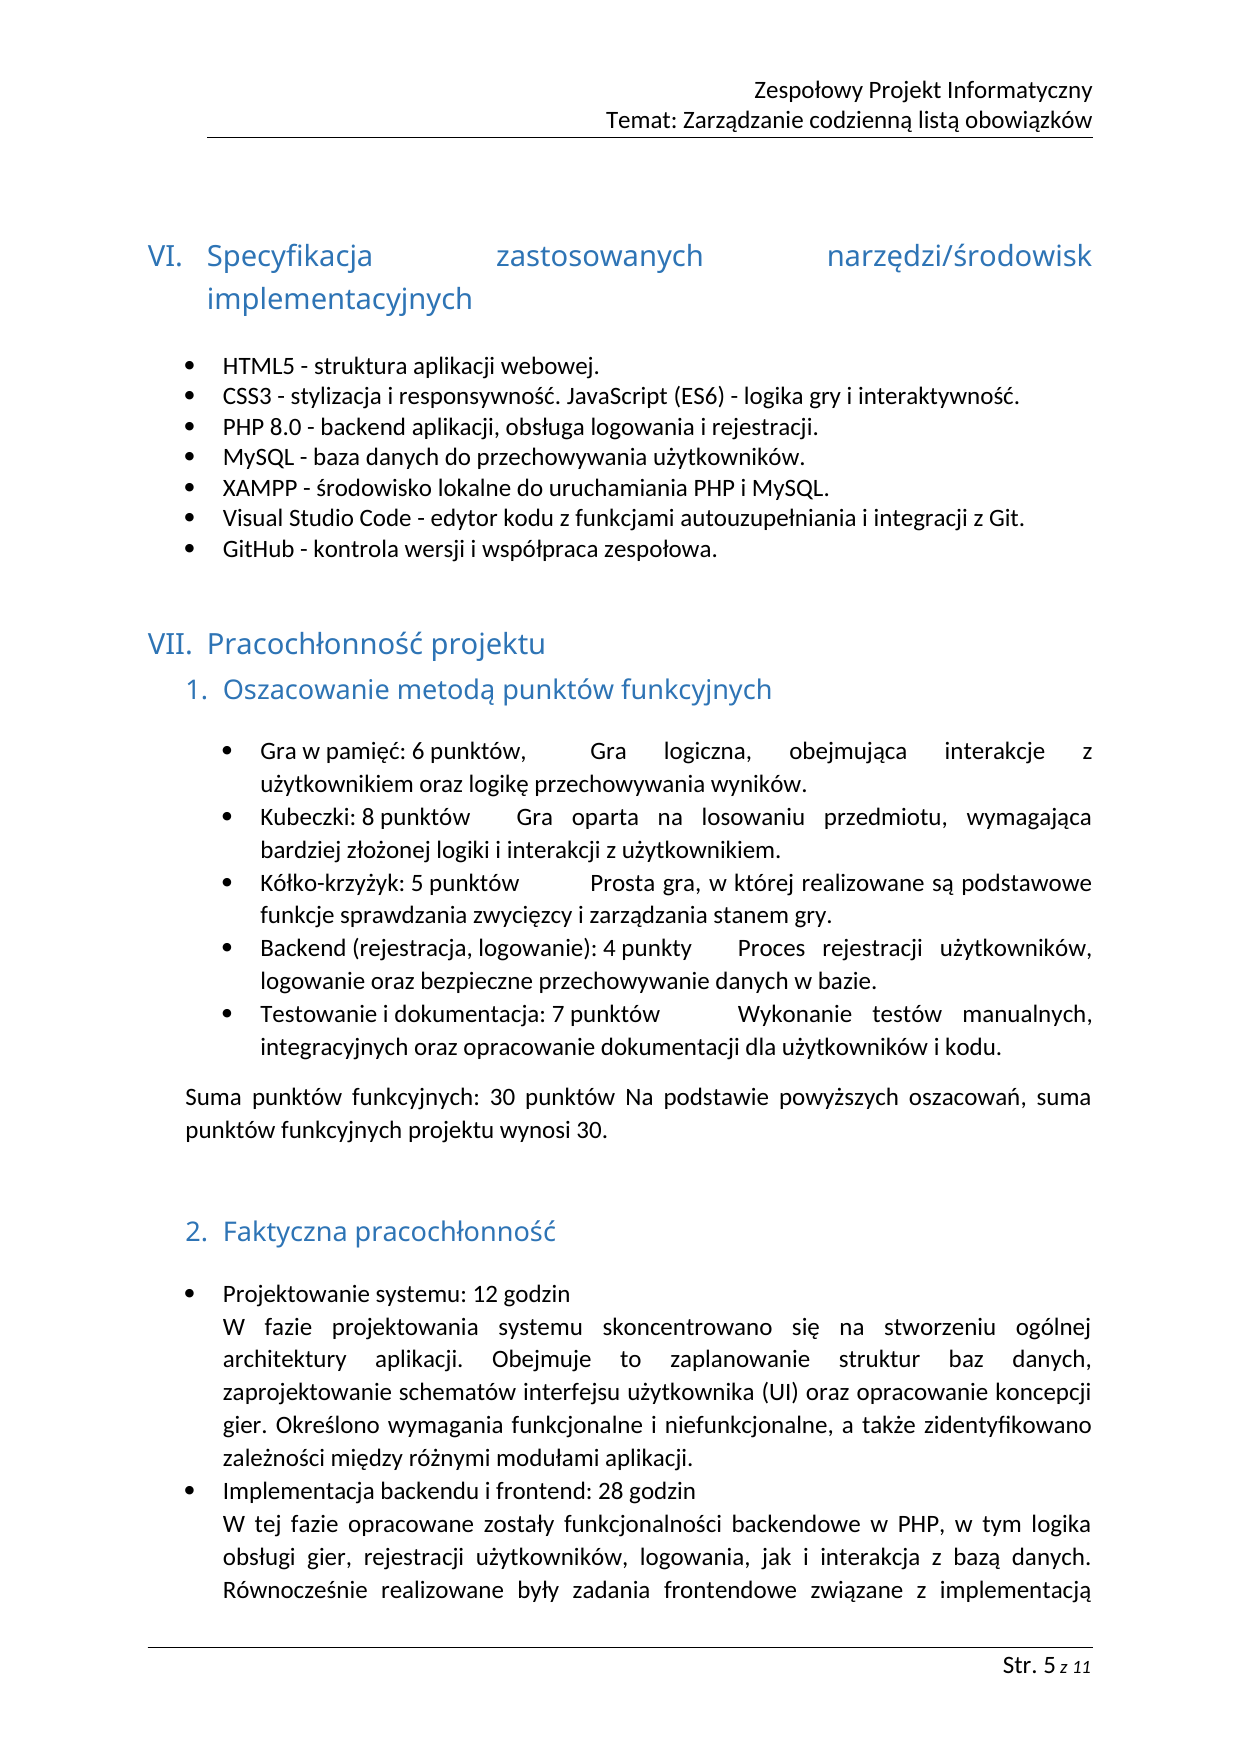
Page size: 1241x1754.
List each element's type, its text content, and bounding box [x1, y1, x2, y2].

list Visual Studio Code - edytor kodu z funkcjami autouzupełniania i integracji z Git. [185, 502, 1093, 533]
subtitle Oszacowanie metodą punktów funkcyjnych [185, 670, 1093, 707]
list GitHub - kontrola wersji i współpraca zespołowa. [185, 533, 1093, 563]
list Projektowanie systemu: 12 godzin [185, 1278, 1093, 1308]
list CSS3 - stylizacja i responsywność. JavaScript (ES6) - logika gry i interaktywność. [185, 380, 1093, 411]
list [223, 1508, 1093, 1604]
list W fazie projektowania systemu skoncentrowano się na stworzeniu ogólnej architektury aplikacji. Obejmuje to zaplanowanie struktur baz danych, zaprojektowanie schematów interfejsu użytkownika (UI) oraz opracowanie koncepcji gier. Określono wymagania funkcjonalne i niefunkcjonalne, a także zidentyfikowano zależności między różnymi modułami aplikacji. [223, 1311, 1093, 1473]
subtitle Faktyczna pracochłonność [185, 1213, 1093, 1250]
list Gra w pamięć: 6 punktów, Gra logiczna, obejmująca interakcje z użytkownikiem oraz logikę przechowywania wyników. [223, 735, 1093, 798]
list MySQL - baza danych do przechowywania użytkowników. [185, 441, 1093, 472]
list Kubeczki: 8 punktów Gra oparta na losowaniu przedmiotu, wymagająca bardziej złożonej logiki i interakcji z użytkownikiem. [223, 801, 1093, 864]
list Implementacja backendu i frontend: 28 godzin [185, 1475, 1093, 1506]
subtitle Pracochłonność projektu [148, 623, 1093, 663]
list HTML5 - struktura aplikacji webowej. [185, 350, 1093, 380]
text Suma punktów funkcyjnych: 30 punktów Na podstawie powyższych oszacowań, suma punktów funkcyjnych projektu wynosi 30. [185, 1081, 1093, 1144]
list XAMPP - środowisko lokalne do uruchamiania PHP i MySQL. [185, 472, 1093, 502]
list Testowanie i dokumentacja: 7 punktów Wykonanie testów manualnych, integracyjnych oraz opracowanie dokumentacji dla użytkowników i kodu. [223, 998, 1093, 1062]
list PHP 8.0 - backend aplikacji, obsługa logowania i rejestracji. [185, 411, 1093, 441]
list Kółko-krzyżyk: 5 punktów Prosta gra, w której realizowane są podstawowe funkcje sprawdzania zwycięzcy i zarządzania stanem gry. [223, 867, 1093, 930]
list Backend (rejestracja, logowanie): 4 punkty Proces rejestracji użytkowników, logowanie oraz bezpieczne przechowywanie danych w bazie. [223, 932, 1093, 996]
subtitle Specyfikacja zastosowanych narzędzi/środowisk implementacyjnych [148, 235, 1093, 318]
